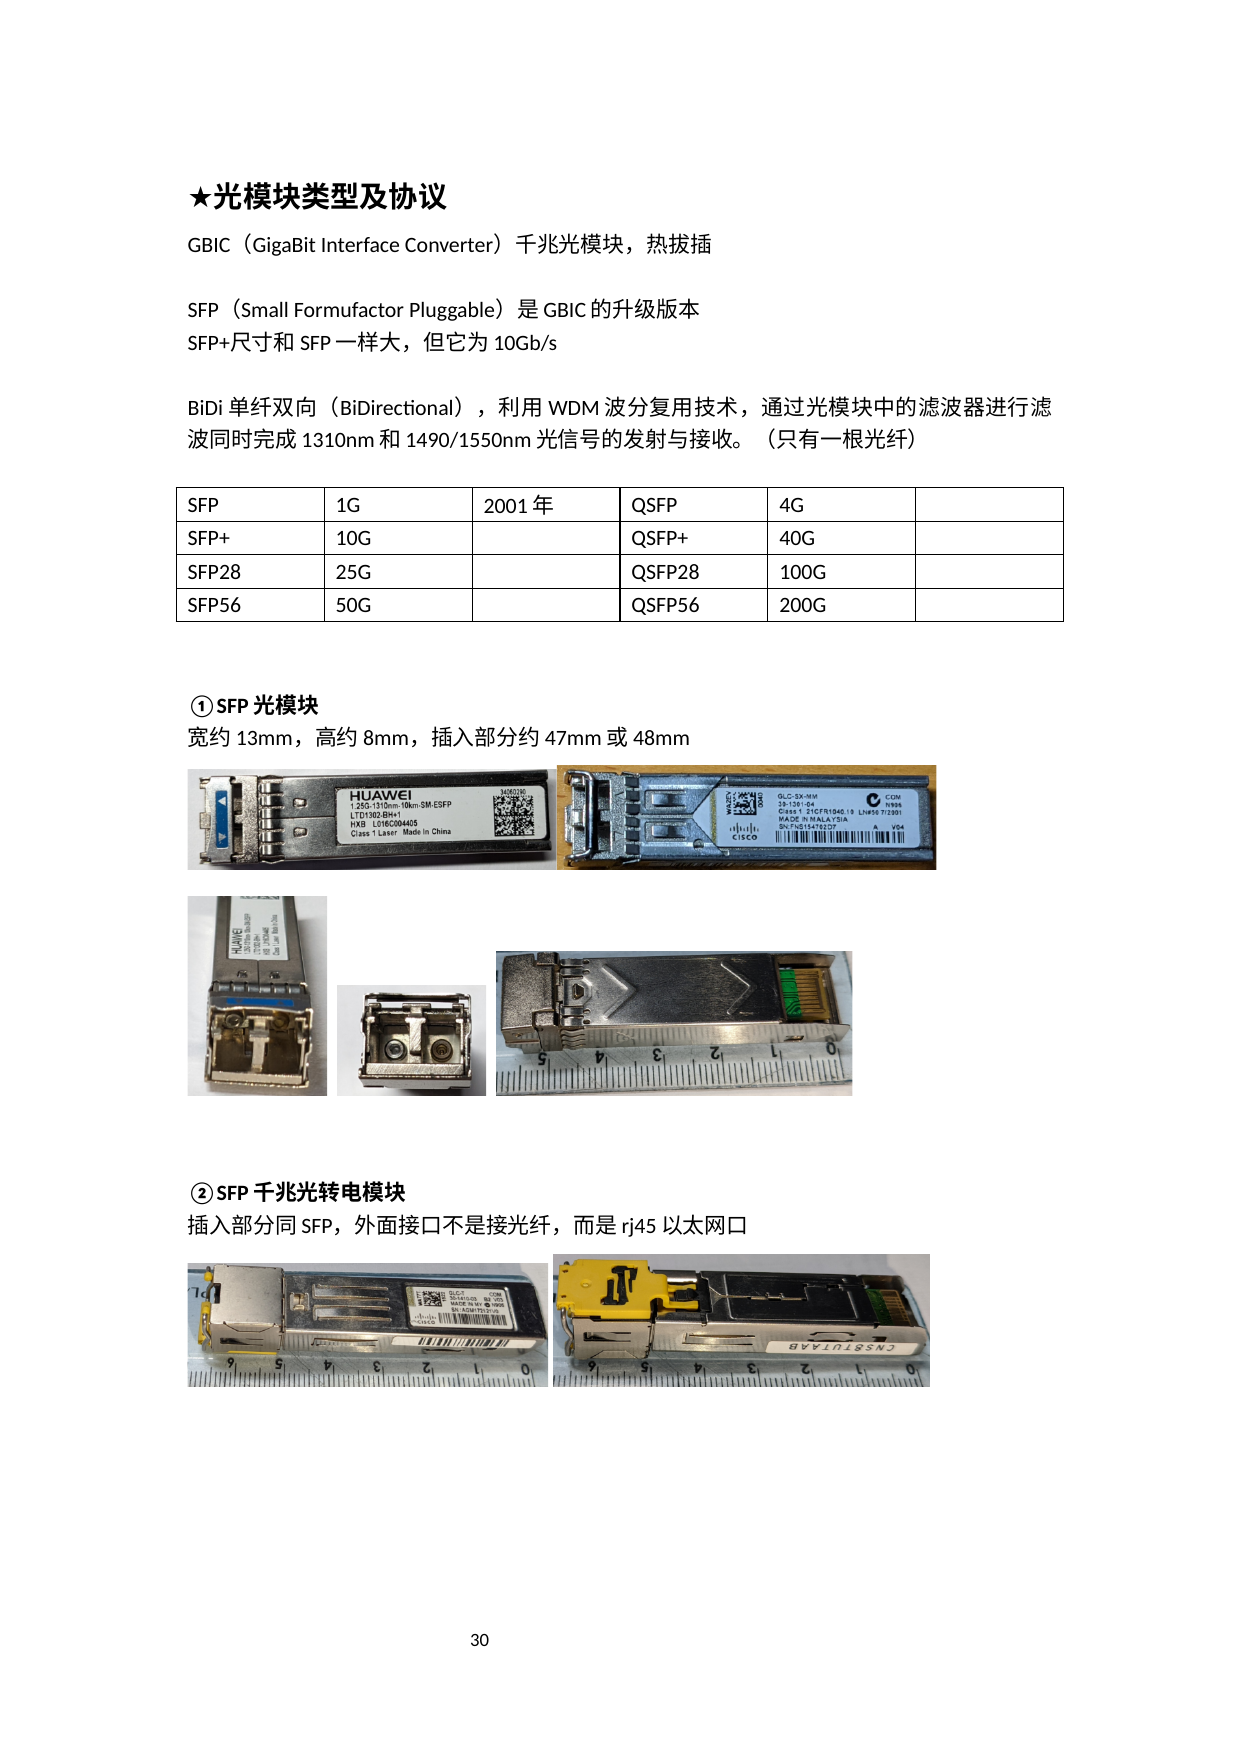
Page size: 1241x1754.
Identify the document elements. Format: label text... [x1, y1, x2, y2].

table_cell [916, 589, 1063, 621]
table_header QSFP [621, 488, 767, 521]
picture [496, 951, 853, 1096]
text GBIC（GigaBit Interface Converter）千兆光模块，热拔插 [187, 227, 1053, 259]
text BiDi单纤双向（BiDirectional），利用WDM波分复用技术，通过光模块中的滤波器进行滤波同时完成1310nm和1490/1550nm光信号的发射与接收。（只有一根光纤） [187, 389, 1053, 454]
table_cell [473, 522, 619, 554]
table_cell 25G [325, 555, 472, 588]
text 插入部分同SFP，外面接口不是接光纤，而是rj45以太网口 [187, 1207, 1053, 1240]
text 宽约13mm，高约8mm，插入部分约47mm 或48mm [187, 720, 1053, 752]
text ①SFP 光模块 [187, 687, 1053, 720]
text SFP（Small Formufactor Pluggable）是GBIC的升级版本 [187, 292, 1053, 324]
table_cell QSFP+ [621, 522, 767, 554]
picture [337, 985, 487, 1096]
table_header [916, 488, 1063, 521]
table_cell SFP+ [177, 522, 324, 554]
table_header 1G [325, 488, 472, 521]
table_header SFP [177, 488, 324, 521]
table_cell 200G [768, 589, 915, 621]
table_cell SFP28 [177, 555, 324, 588]
picture [187, 896, 328, 1096]
text ②SFP千兆光转电模块 [187, 1175, 1053, 1207]
table_cell [473, 555, 619, 588]
picture [187, 765, 937, 870]
table_header 4G [768, 488, 915, 521]
table_cell [473, 589, 619, 621]
table_cell 100G [768, 555, 915, 588]
table_cell [916, 555, 1063, 588]
table_cell 40G [768, 522, 915, 554]
table_header 2001年 [473, 488, 619, 521]
table_cell 50G [325, 589, 472, 621]
table_cell QSFP28 [621, 555, 767, 588]
table_cell SFP56 [177, 589, 324, 621]
text ★光模块类型及协议 [187, 162, 1053, 227]
picture [553, 1254, 930, 1387]
text SFP+尺寸和SFP一样大，但它为10Gb/s [187, 324, 1053, 357]
table_cell QSFP56 [621, 589, 767, 621]
table_cell 10G [325, 522, 472, 554]
picture [187, 1263, 549, 1387]
table_cell [916, 522, 1063, 554]
